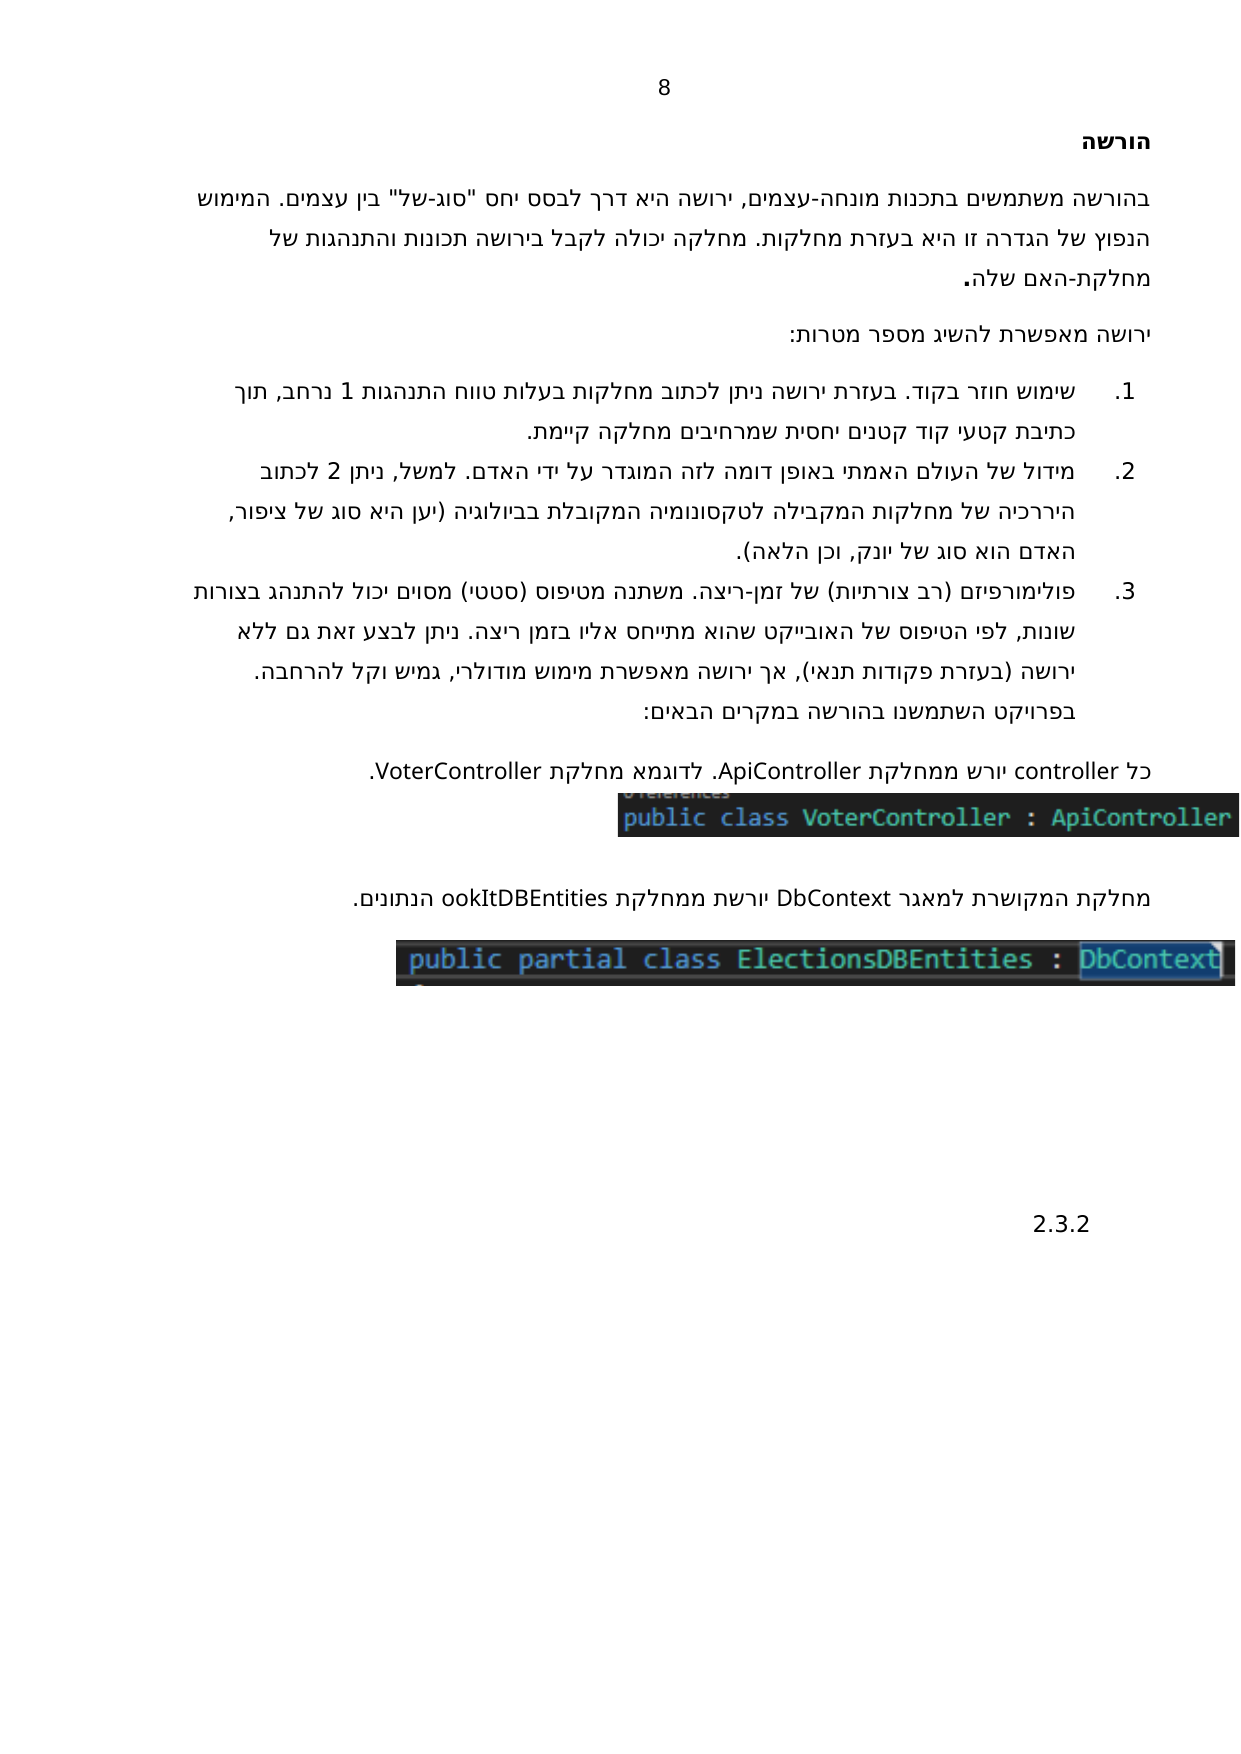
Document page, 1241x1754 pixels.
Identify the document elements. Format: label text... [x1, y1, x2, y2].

picture [396, 940, 1236, 986]
list מידול של העולם האמתי באופן דומה לזה המוגדר על ידי האדם. למשל, ניתן 2 לכתוב היררכיה של מחלקות המקבילה לטקסונומיה המקובלת בביולוגיה (יען היא סוג של ציפור, האדם הוא סוג של יונק, וכן הלאה). [177, 458, 1114, 565]
text מחלקת המקושרת למאגר DbContext יורשת ממחלקת ookItDBEntities הנתונים. [177, 882, 1152, 913]
text בהורשה משתמשים בתכנות מונחה-עצמים, ירושה היא דרך לבסס יחס "סוג-של" בין עצמים. המימוש הנפוץ של הגדרה זו היא בעזרת מחלקות. מחלקה יכולה לקבל בירושה תכונות והתנהגות של מחלקת-האם שלה. [177, 185, 1152, 292]
text ירושה מאפשרת להשיג מספר מטרות: [177, 322, 1152, 348]
text הורשה [177, 128, 1152, 155]
list שימוש חוזר בקוד. בעזרת ירושה ניתן לכתוב מחלקות בעלות טווח התנהגות 1 נרחב, תוך כתיבת קטעי קוד קטנים יחסית שמרחיבים מחלקה קיימת. [177, 378, 1114, 445]
text כל controller יורש ממחלקת ApiController. לדוגמא מחלקת VoterController. [177, 755, 1152, 786]
picture [617, 793, 1240, 837]
list פולימורפיזם (רב צורתיות) של זמן-ריצה. משתנה מטיפוס (סטטי) מסוים יכול להתנהג בצורות שונות, לפי הטיפוס של האובייקט שהוא מתייחס אליו בזמן ריצה. ניתן לבצע זאת גם ללא ירושה (בעזרת פקודות תנאי), אך ירושה מאפשרת מימוש מודולרי, גמיש וקל להרחבה. [177, 578, 1114, 685]
list בפרויקט השתמשנו בהורשה במקרים הבאים: [177, 698, 1077, 725]
